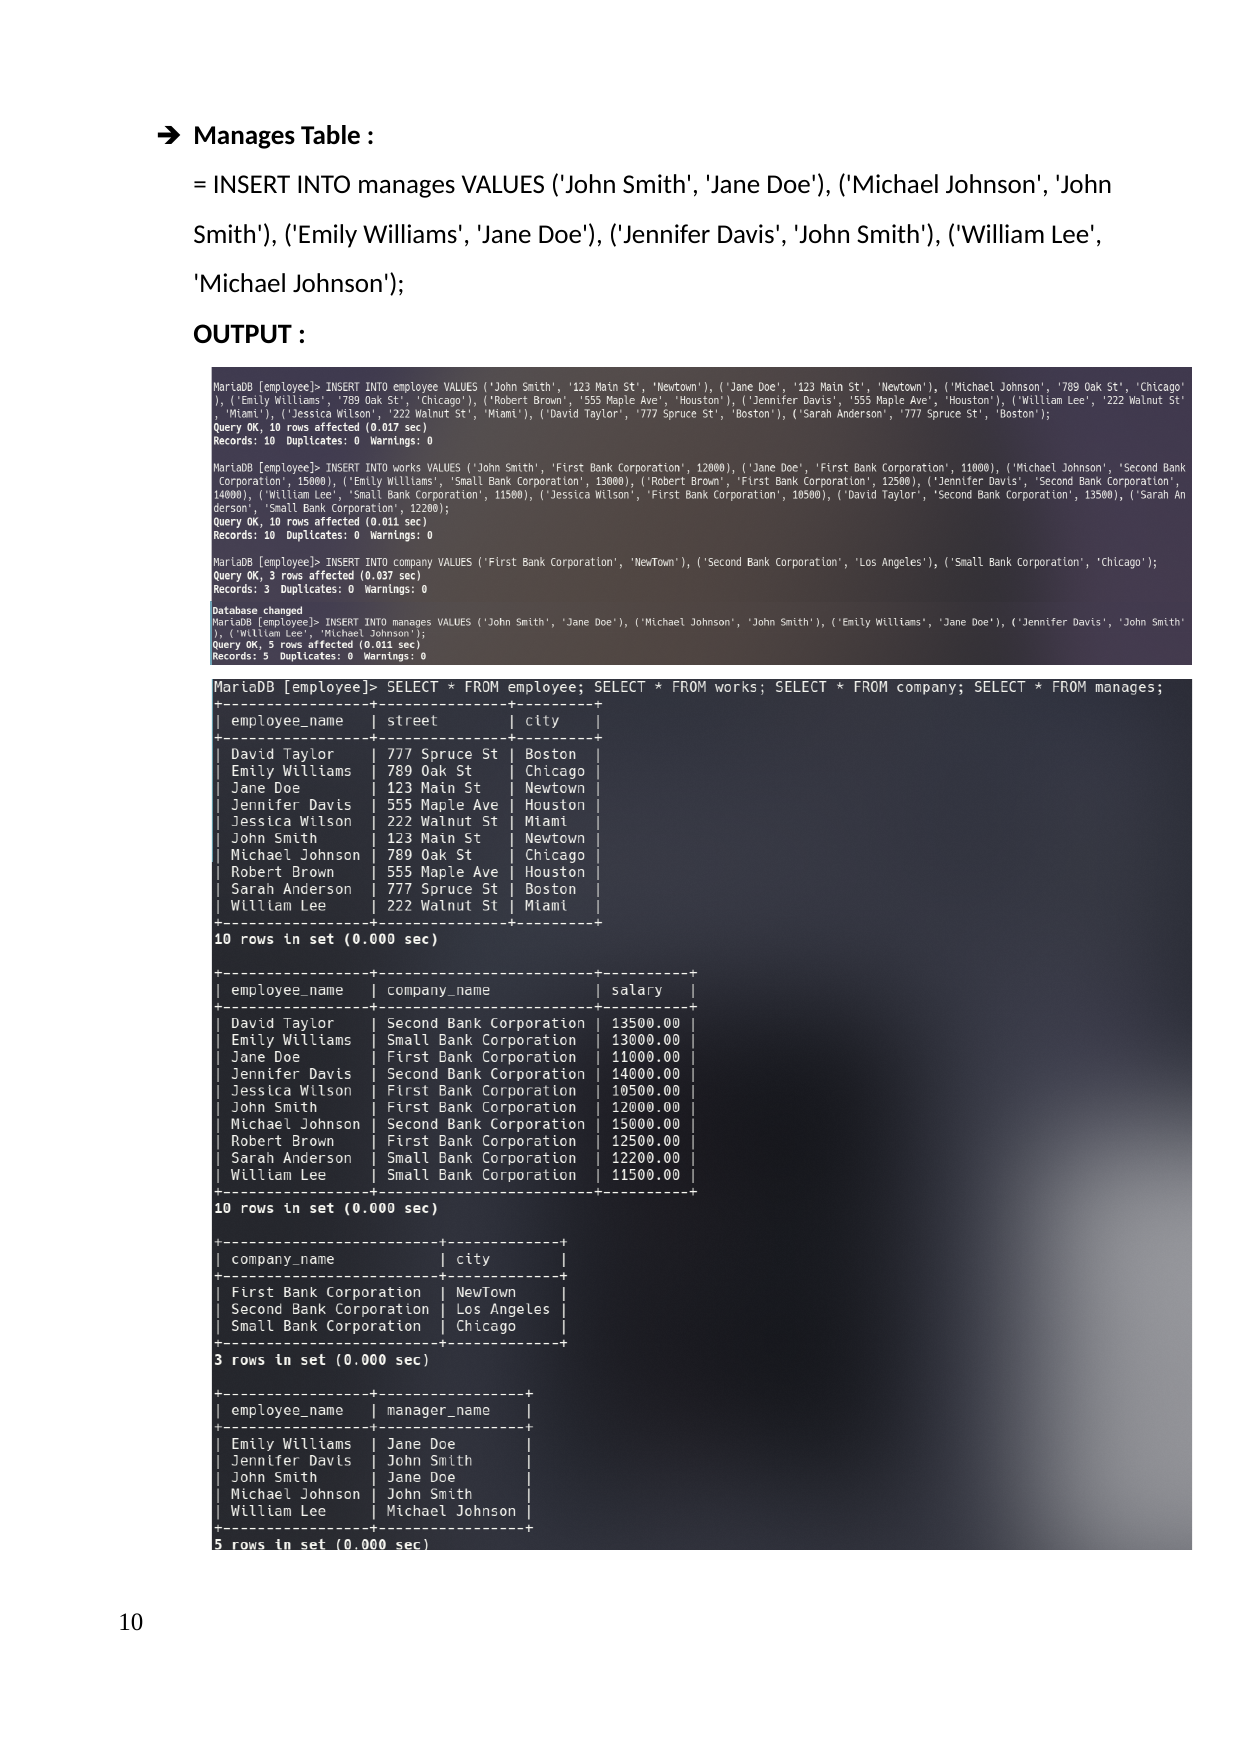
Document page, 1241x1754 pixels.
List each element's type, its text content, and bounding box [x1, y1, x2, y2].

picture [211, 679, 1193, 1550]
list Manages Table : [156, 118, 1122, 151]
list = INSERT INTO manages VALUES ('John Smith', 'Jane Doe'), ('Michael Johnson', 'John Smith'), ('Emily Williams', 'Jane Doe'), ('Jennifer Davis', 'John Smith'), ('William Lee', 'Michael Johnson'); [193, 168, 1122, 299]
picture [210, 367, 1192, 665]
list OUTPUT : [193, 316, 1122, 350]
